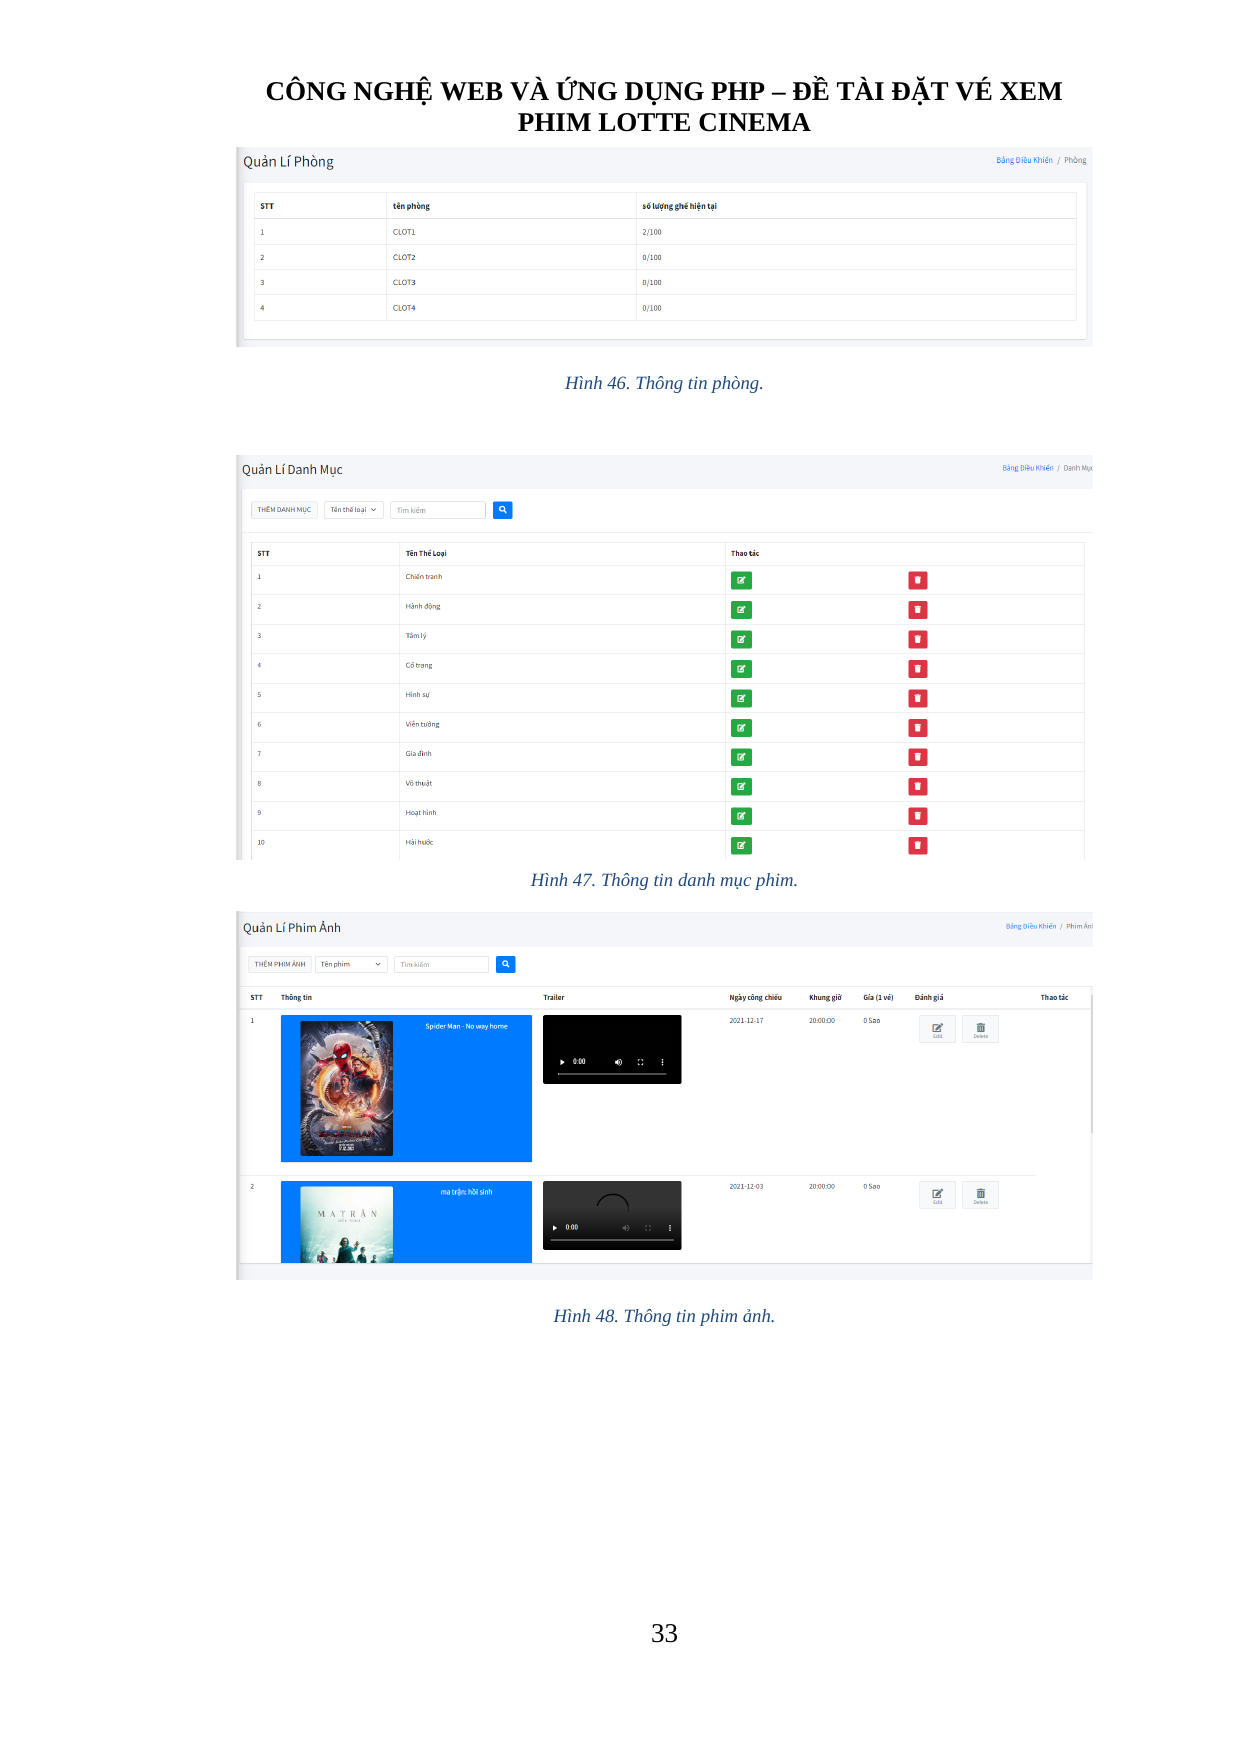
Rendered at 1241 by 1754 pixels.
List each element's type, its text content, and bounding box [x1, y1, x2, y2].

picture [236, 147, 1093, 347]
picture [236, 455, 1093, 860]
picture [236, 911, 1093, 1280]
